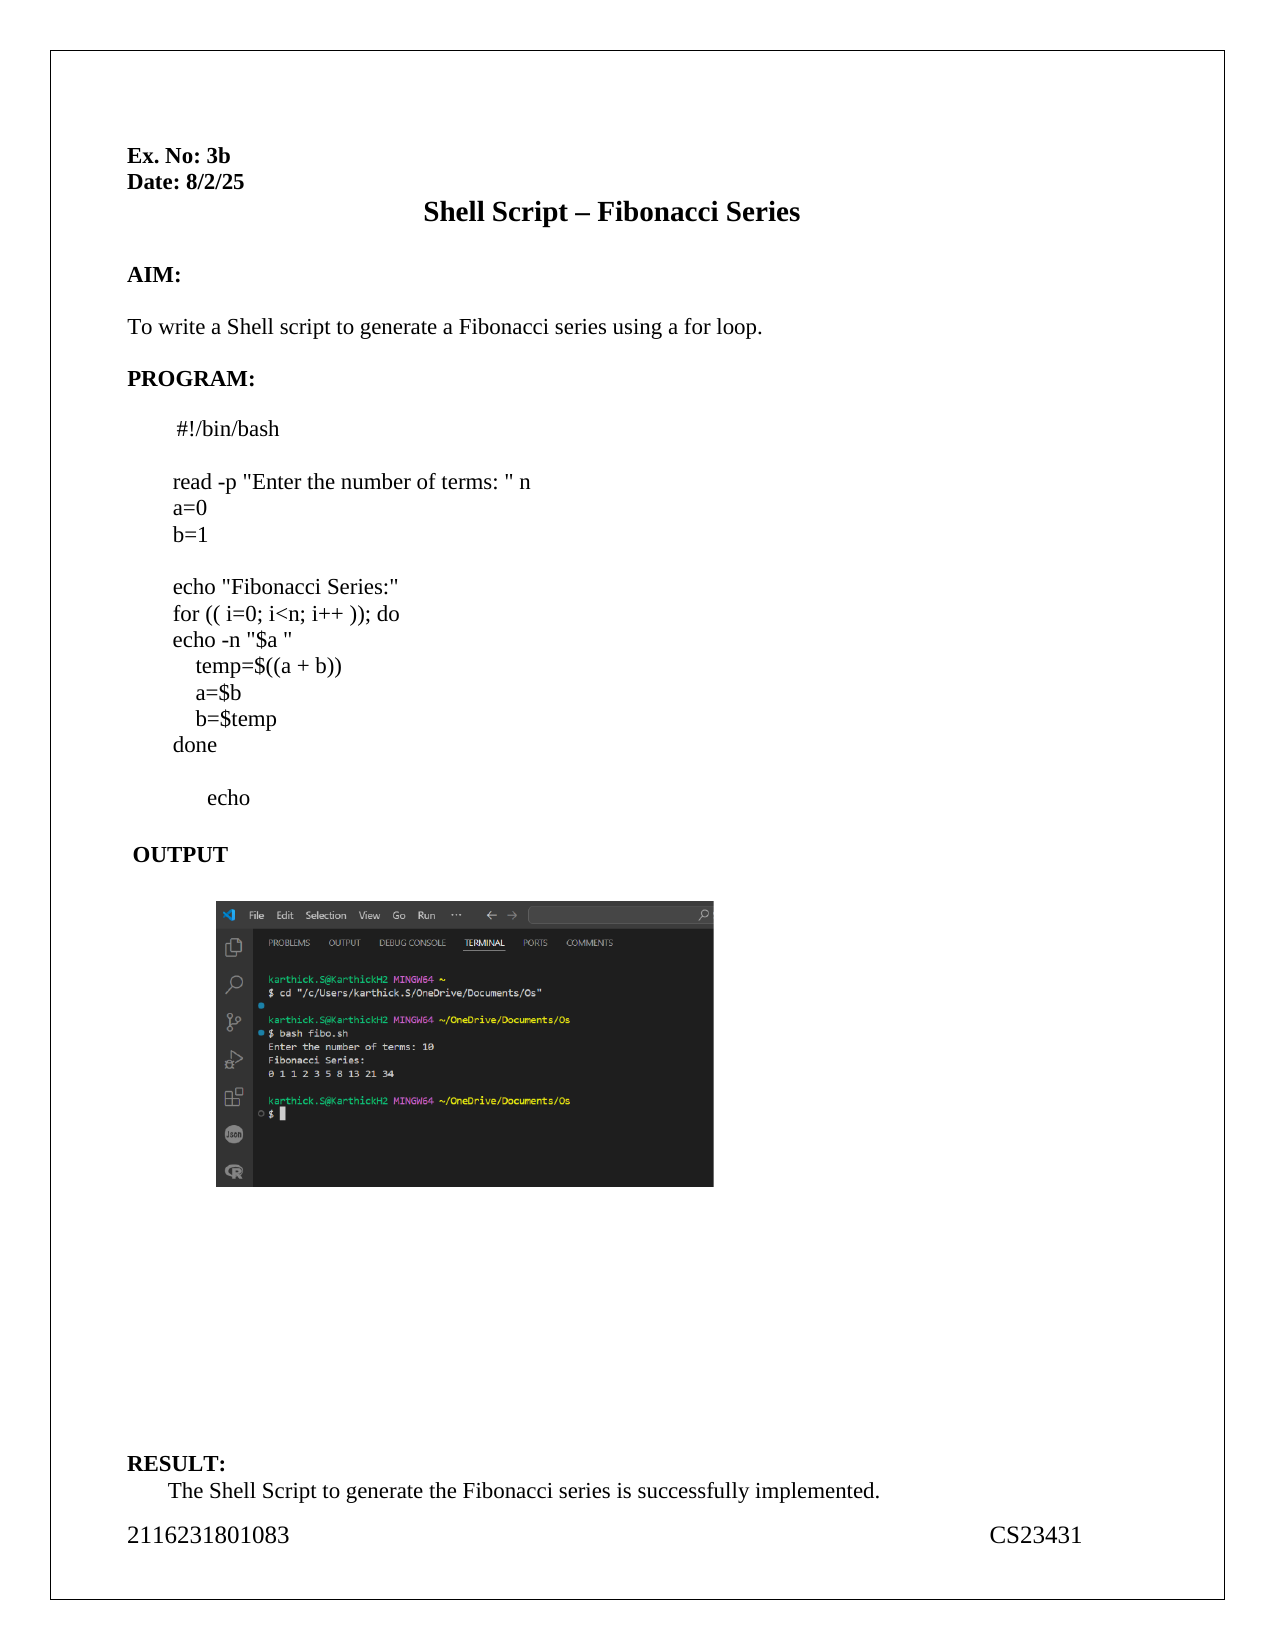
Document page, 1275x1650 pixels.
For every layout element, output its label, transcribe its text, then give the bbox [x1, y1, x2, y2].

text read -p "Enter the number of terms: " n [127, 468, 1154, 494]
text Ex. No: 3b [127, 142, 1154, 168]
text Date: 8/2/25 [127, 168, 1154, 194]
text RESULT: [127, 1450, 1154, 1477]
text Shell Script – Fibonacci Series [127, 194, 801, 228]
text a=0 [127, 494, 1154, 521]
text OUTPUT [127, 841, 1154, 867]
text done [127, 731, 1154, 758]
text To write a Shell script to generate a Fibonacci series using a for loop. [127, 313, 787, 339]
text PROGRAM: [127, 365, 787, 391]
text a=$b [127, 679, 1154, 705]
text temp=$((a + b)) [127, 652, 1154, 679]
text echo -n "$a " [127, 626, 1154, 652]
text echo "Fibonacci Series:" [127, 573, 1154, 600]
picture [216, 901, 714, 1187]
text for (( i=0; i<n; i++ )); do [127, 600, 1154, 626]
text The Shell Script to generate the Fibonacci series is successfully implemented. [168, 1477, 1154, 1503]
text b=1 [127, 521, 1154, 547]
text #!/bin/bash [127, 415, 1154, 442]
text b=$temp [127, 705, 1154, 731]
text AIM: [127, 262, 1154, 288]
text echo [127, 784, 1154, 811]
